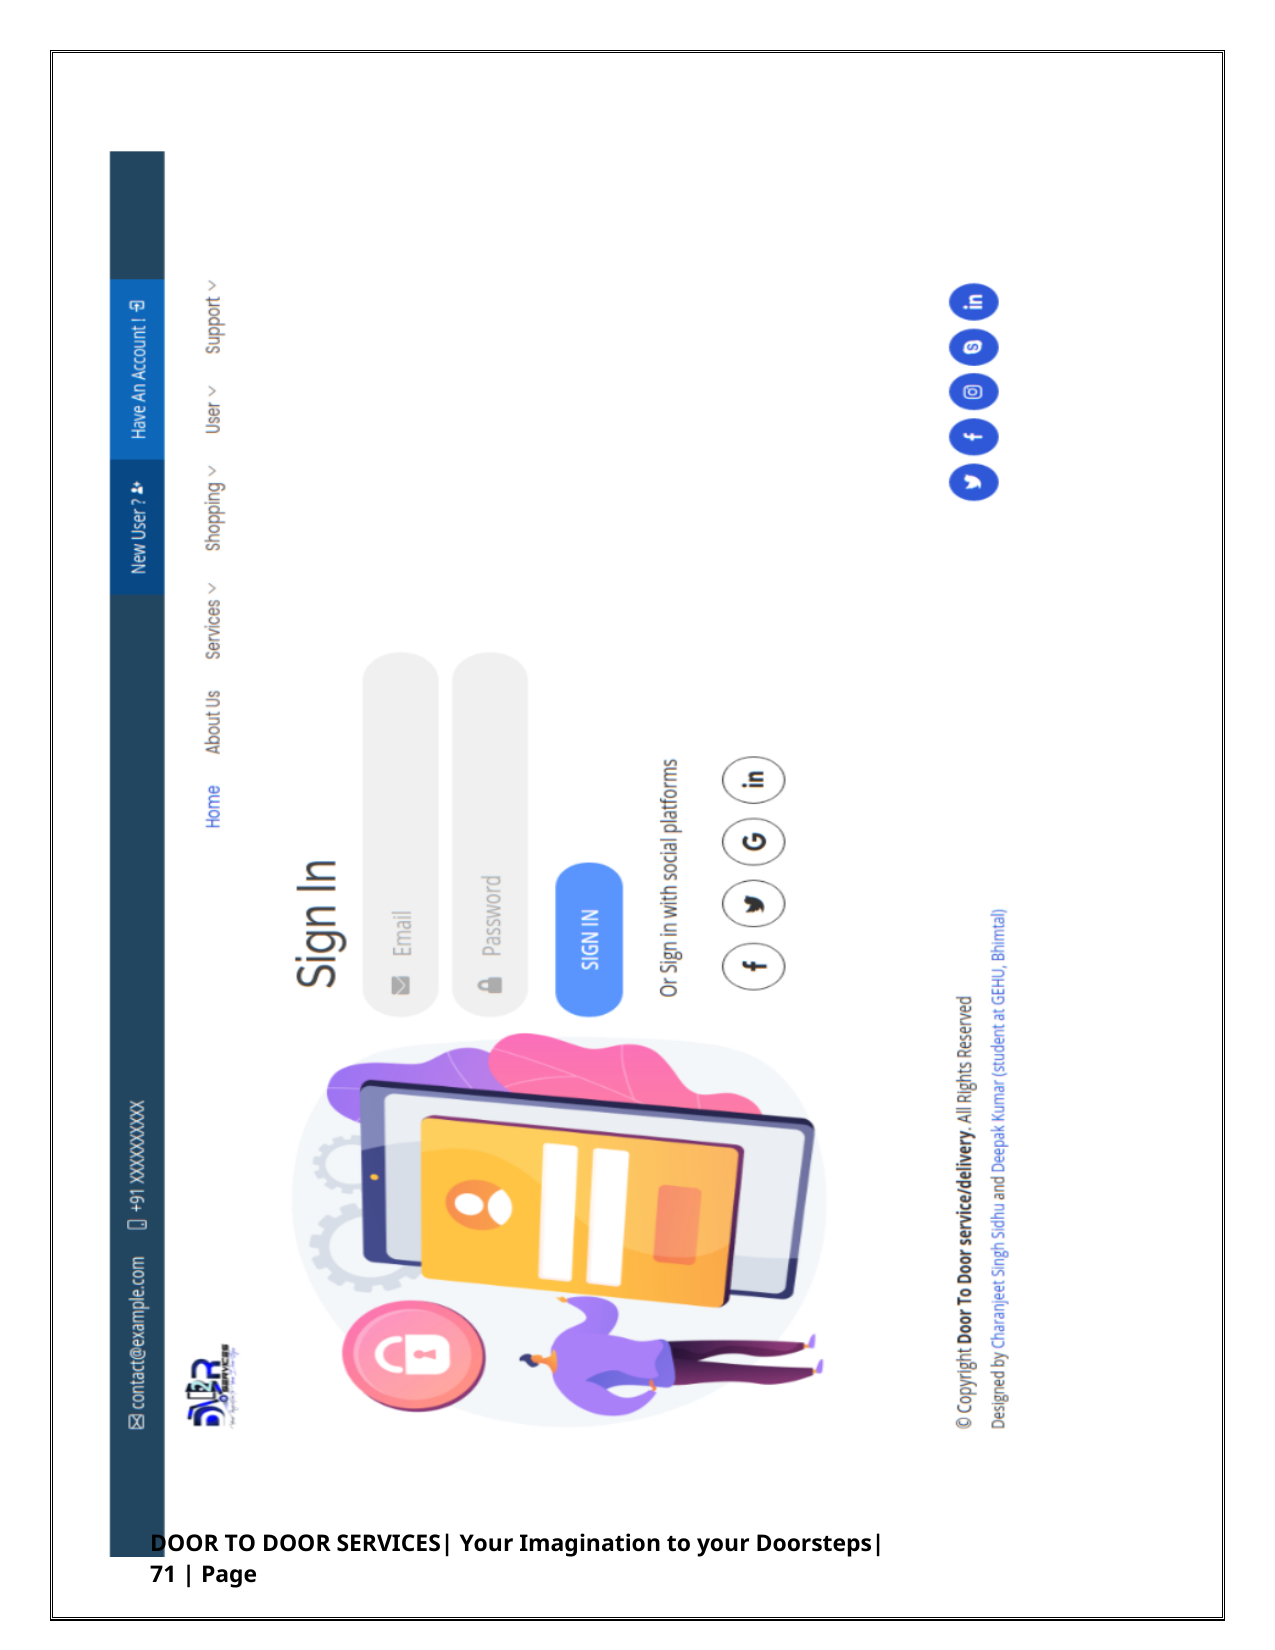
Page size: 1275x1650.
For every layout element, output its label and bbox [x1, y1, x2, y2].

picture [569, 1541, 574, 1549]
picture [111, 152, 1166, 1557]
